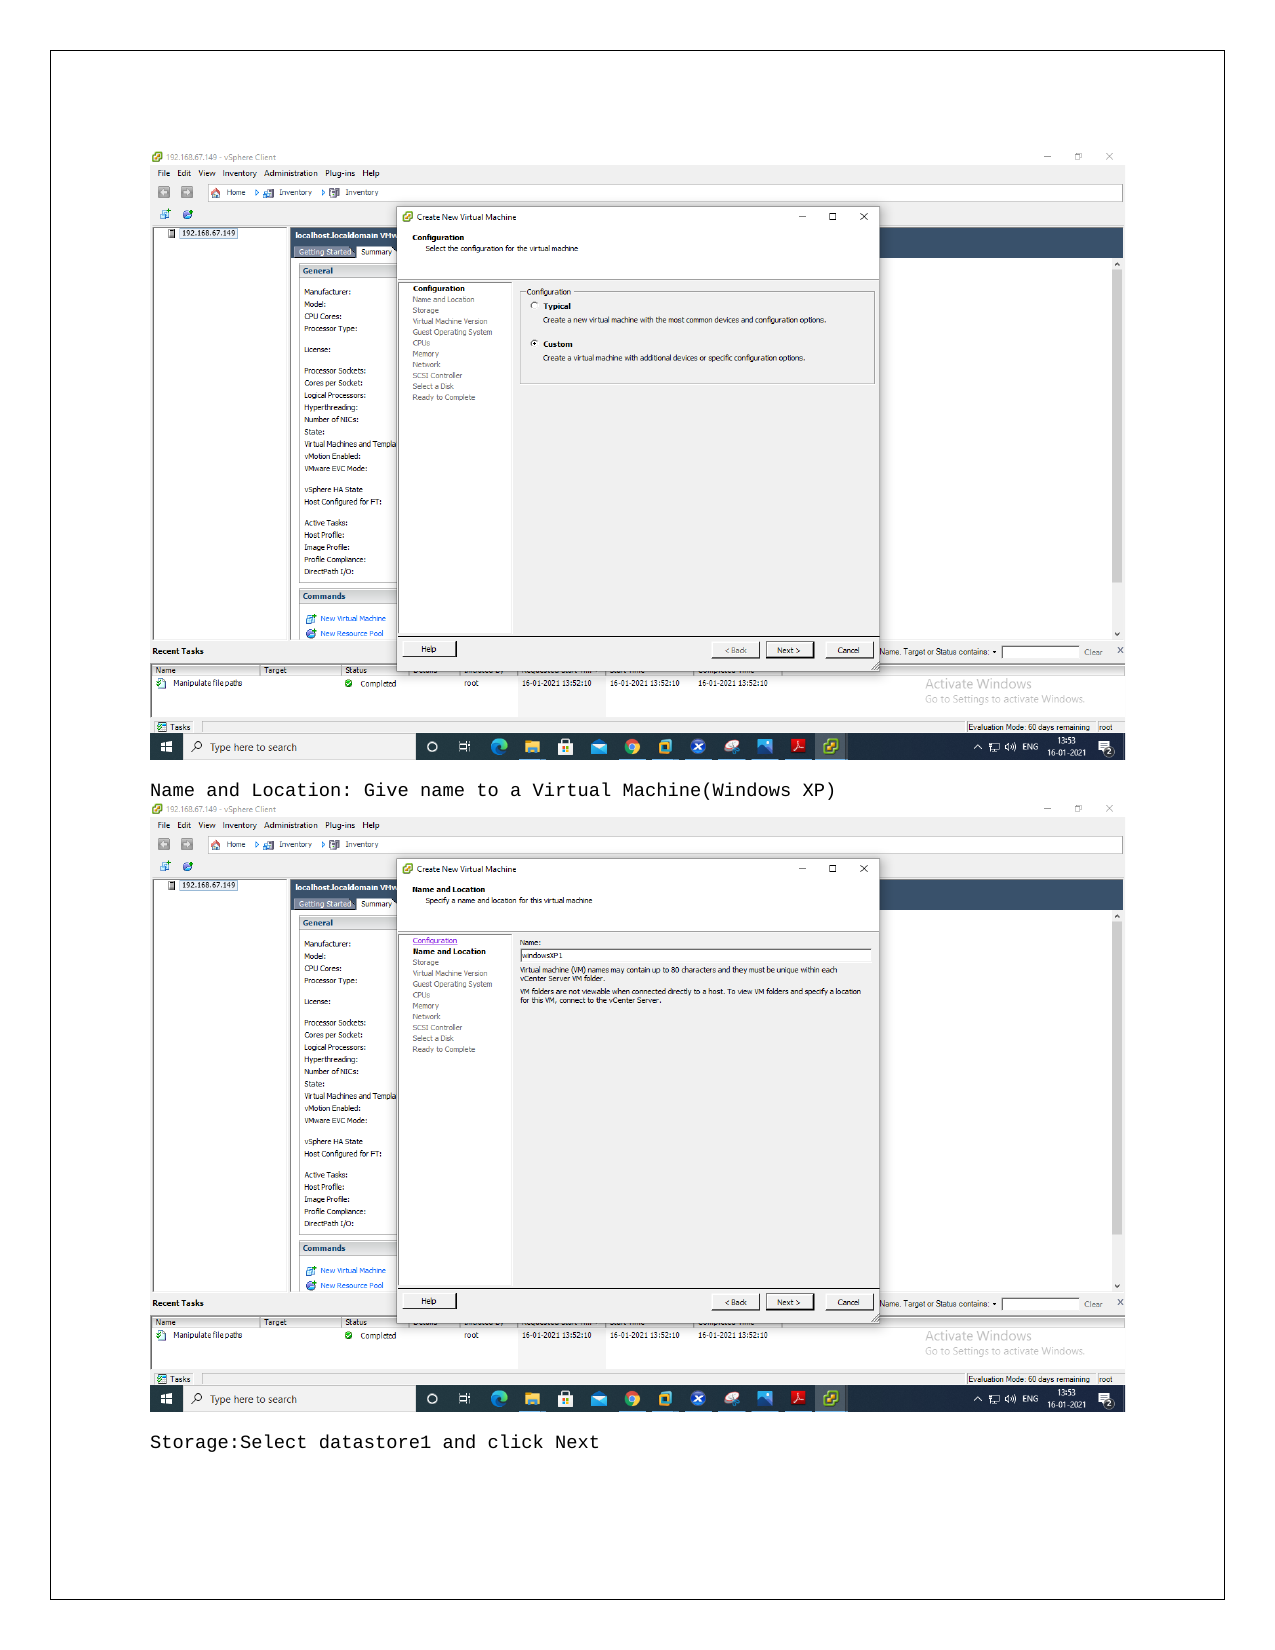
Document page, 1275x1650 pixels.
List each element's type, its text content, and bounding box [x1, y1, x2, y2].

text Storage:Select datastore1 and click Next [150, 1433, 1125, 1454]
picture [150, 150, 1125, 760]
picture [150, 802, 1125, 1412]
text Name and Location: Give name to a Virtual Machine(Windows XP) [150, 781, 1125, 802]
